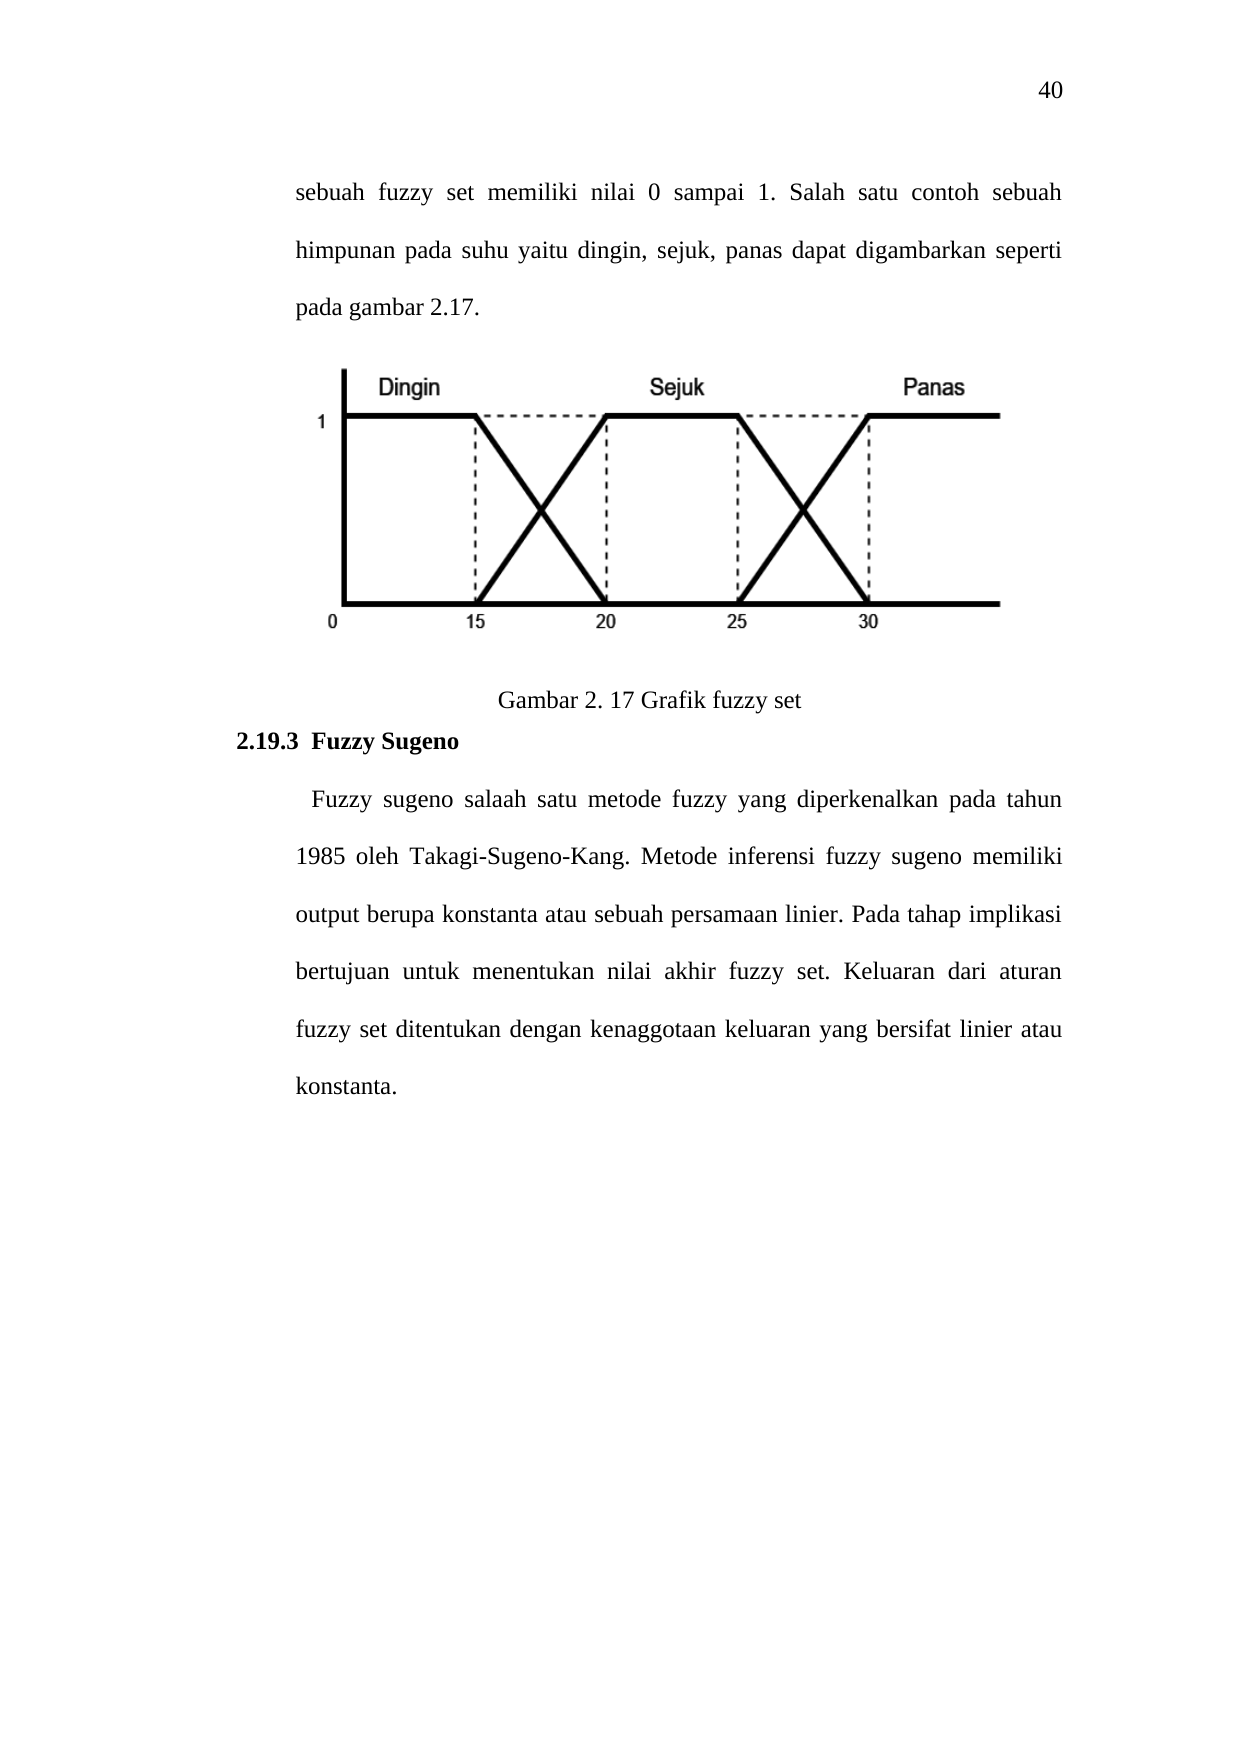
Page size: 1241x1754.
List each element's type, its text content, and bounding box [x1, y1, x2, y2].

picture [311, 366, 1004, 640]
text Gambar 2. 17 Grafik fuzzy set [236, 685, 1063, 714]
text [295, 177, 1063, 321]
subtitle Fuzzy Sugeno [236, 726, 1063, 755]
text Fuzzy sugeno salaah satu metode fuzzy yang diperkenalkan pada tahun 1985 oleh Takagi-Sugeno-Kang. Metode inferensi fuzzy sugeno memiliki output berupa konstanta atau sebuah persamaan linier. Pada tahap implikasi bertujuan untuk menentukan nilai akhir fuzzy set. Keluaran dari aturan fuzzy set ditentukan dengan kenaggotaan keluaran yang bersifat linier atau konstanta. [295, 784, 1063, 1100]
